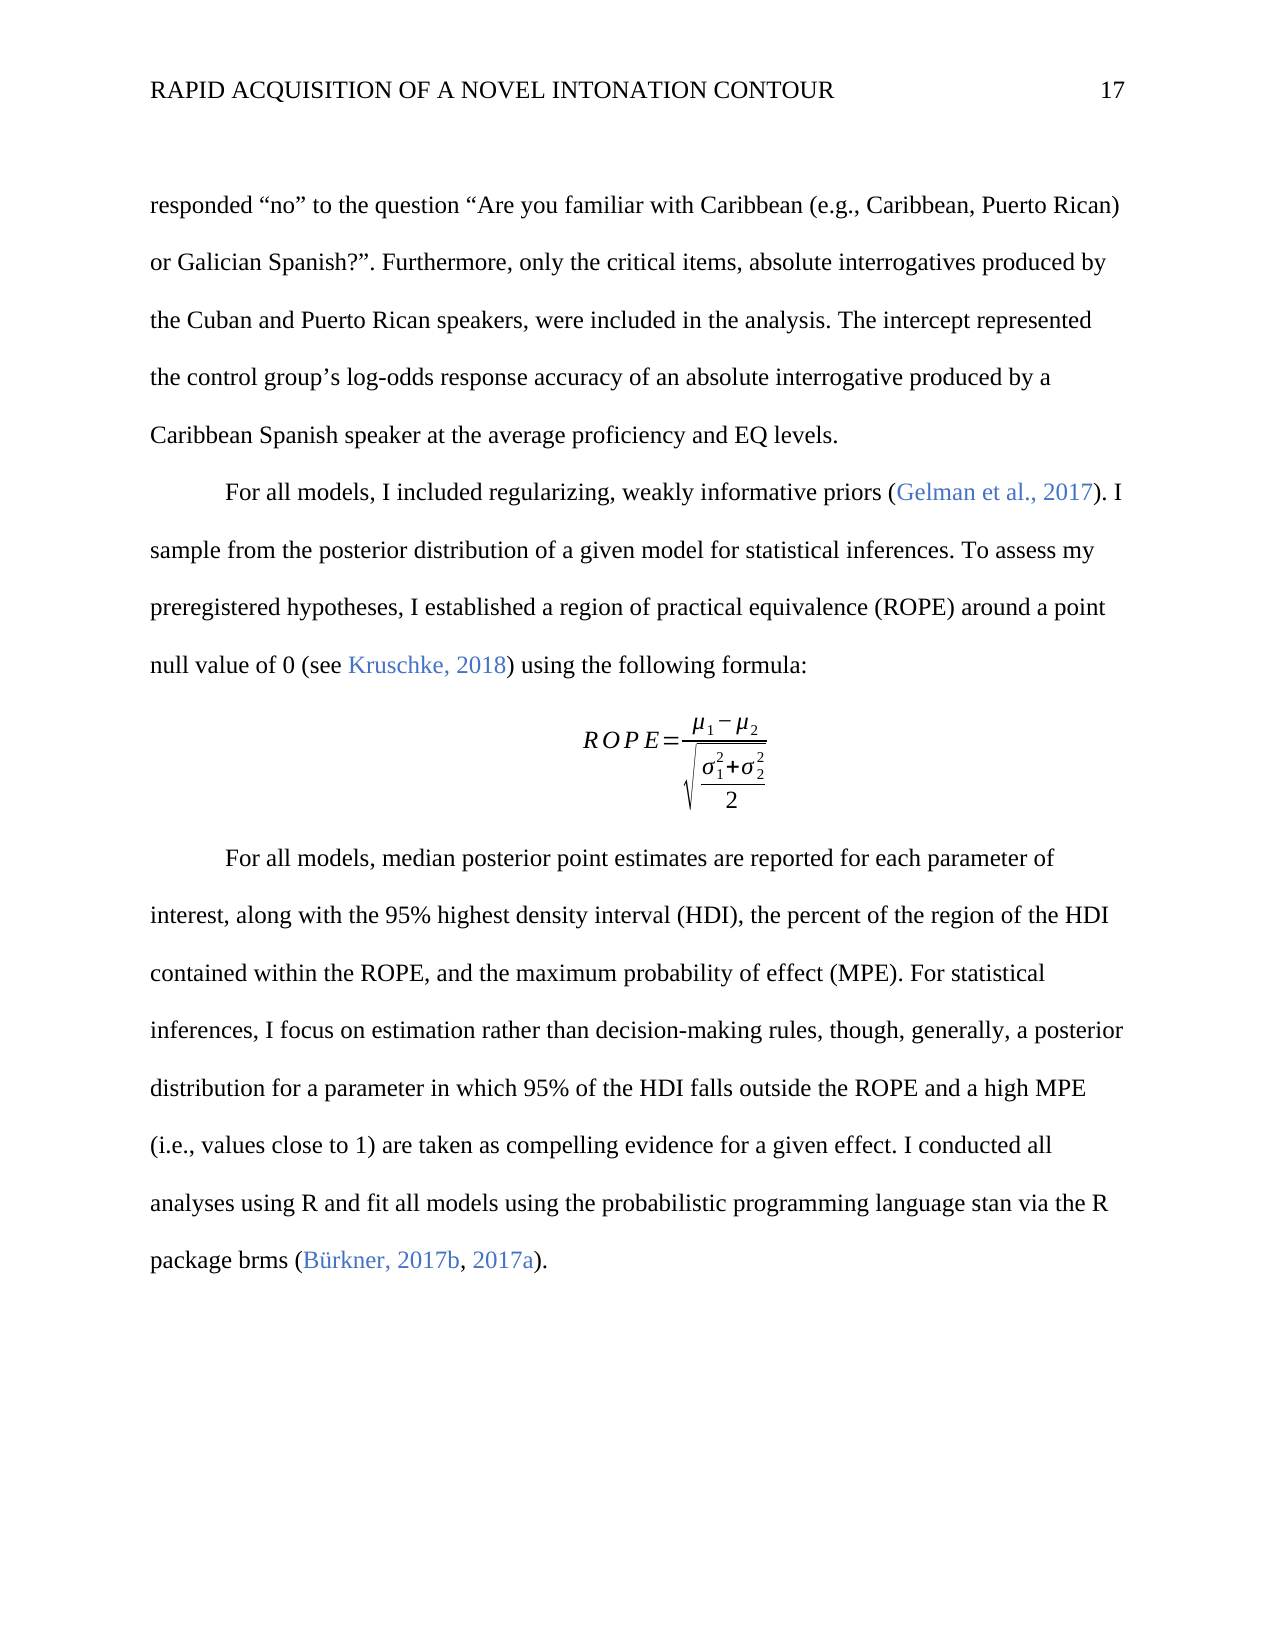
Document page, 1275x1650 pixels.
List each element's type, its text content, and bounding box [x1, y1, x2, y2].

text For all models, I included regularizing, weakly informative priors (Gelman et al., 2017). I sample from the posterior distribution of a given model for statistical inferences. To assess my preregistered hypotheses, I established a region of practical equivalence (ROPE) around a point null value of 0 (see Kruschke, 2018) using the following formula: [150, 477, 1125, 679]
text For all models, median posterior point estimates are reported for each parameter of interest, along with the 95% highest density interval (HDI), the percent of the region of the HDI contained within the ROPE, and the maximum probability of effect (MPE). For statistical inferences, I focus on estimation rather than decision-making rules, though, generally, a posterior distribution for a parameter in which 95% of the HDI falls outside the ROPE and a high MPE (i.e., values close to 1) are taken as compelling evidence for a given effect. I conducted all analyses using R and fit all models using the probabilistic programming language stan via the R package brms (Bürkner, 2017b, 2017a). [150, 843, 1125, 1274]
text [150, 190, 1125, 449]
